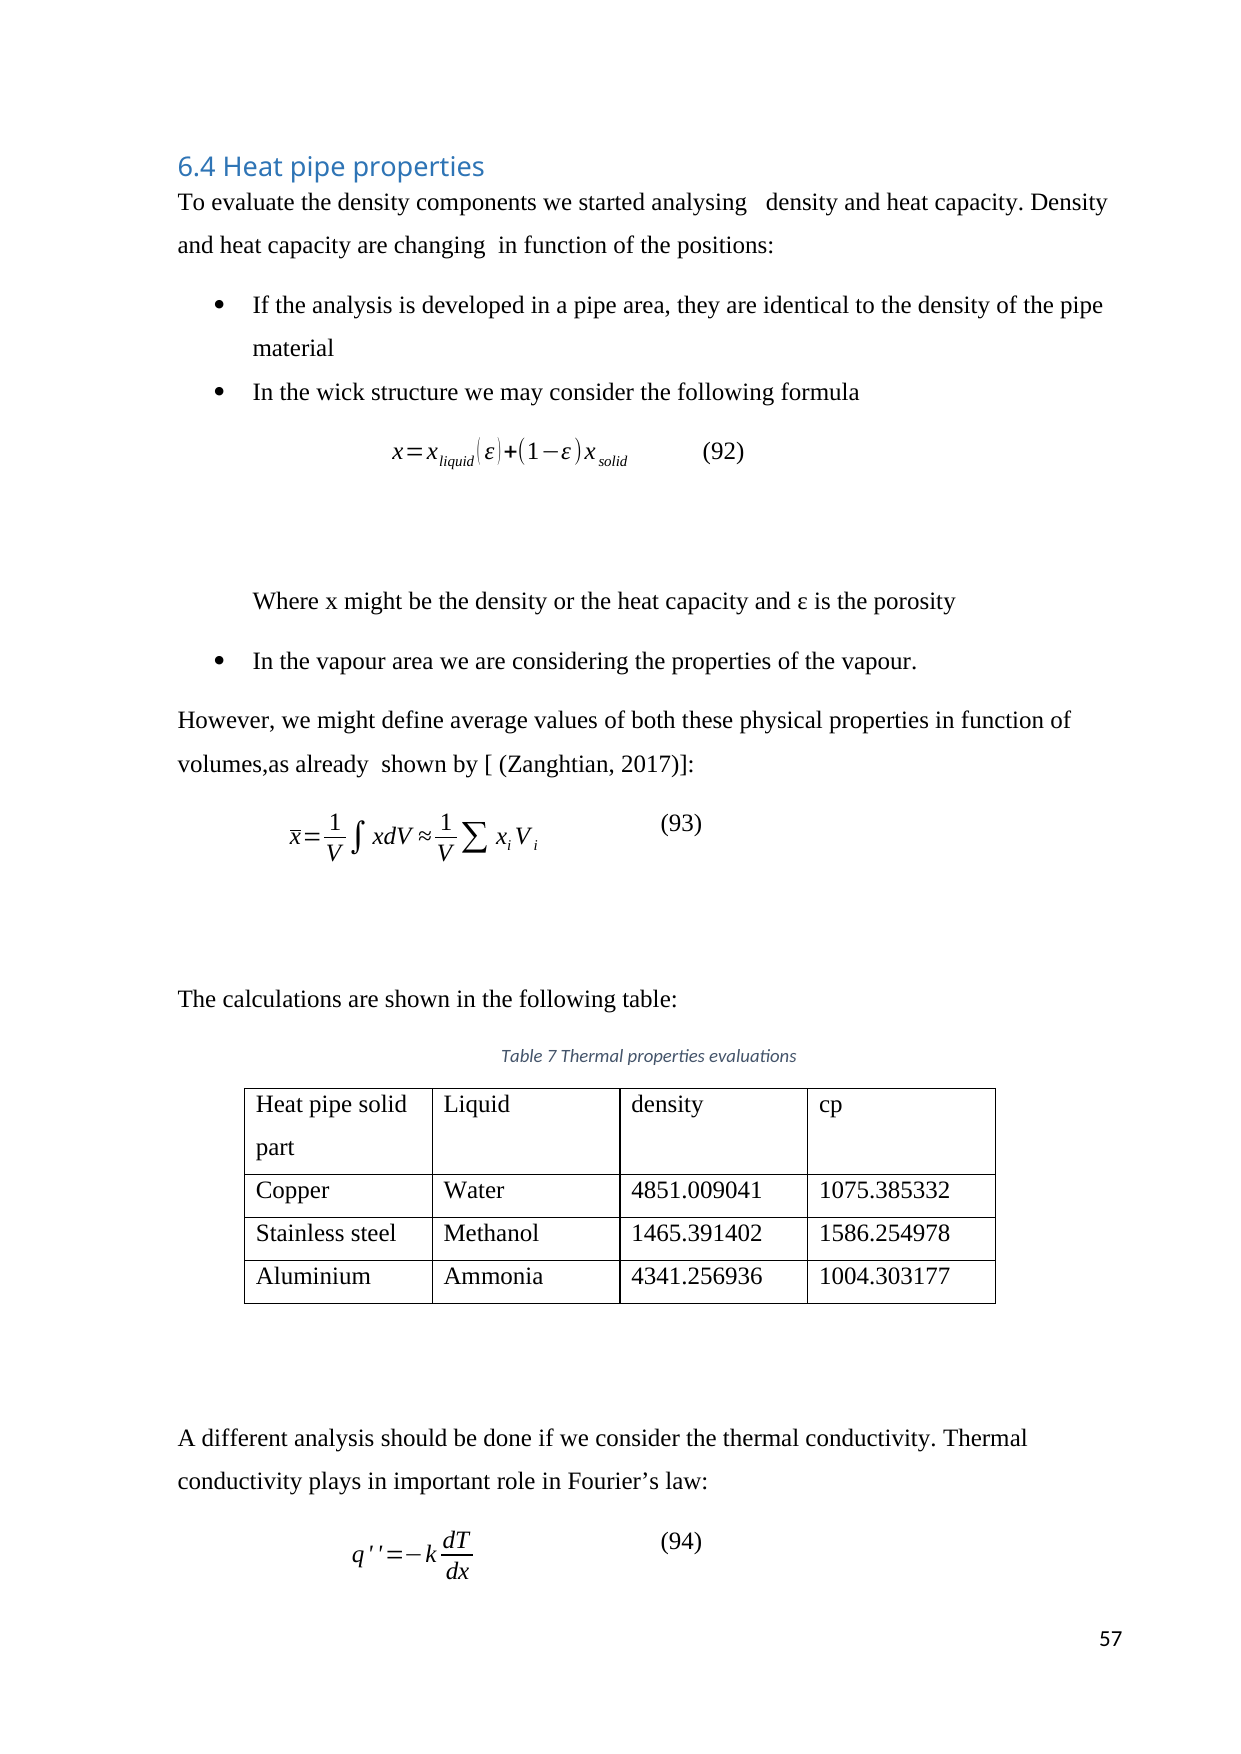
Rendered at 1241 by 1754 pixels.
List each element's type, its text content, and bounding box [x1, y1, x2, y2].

table_header [177, 809, 649, 924]
text However, we might define average values of both these physical properties in function of volumes,as already shown by []: [177, 706, 1122, 777]
text The calculations are shown in the following table: [177, 984, 1122, 1013]
table_header Heat pipe solid part [245, 1089, 432, 1174]
table_header (92) [691, 436, 1122, 526]
table_cell Methanol [433, 1218, 619, 1260]
subtitle 6.4 Heat pipe properties [177, 148, 1122, 184]
table_cell Water [433, 1175, 619, 1217]
text Table 7 Thermal properties evaluations [177, 1044, 1122, 1067]
table_header (94) [649, 1526, 1121, 1598]
table_cell 1075.385332 [808, 1175, 995, 1217]
table_cell Aluminium [245, 1261, 432, 1303]
table_cell 1586.254978 [808, 1218, 995, 1260]
table_header cp [808, 1089, 995, 1174]
table_header Liquid [433, 1089, 619, 1174]
table_header density [621, 1089, 807, 1174]
table_cell 4851.009041 [621, 1175, 807, 1217]
text A different analysis should be done if we consider the thermal conductivity. Thermal conductivity plays in important role in Fourier’s law: [177, 1423, 1122, 1495]
text To evaluate the density components we started analysing density and heat capacity. Density and heat capacity are changing in function of the positions: [177, 187, 1122, 259]
table_header [252, 436, 691, 526]
list If the analysis is developed in a pipe area, they are identical to the density of the pipe material [215, 290, 1122, 362]
table_cell 1004.303177 [808, 1261, 995, 1303]
table_header (93) [649, 809, 1121, 924]
table_cell Stainless steel [245, 1218, 432, 1260]
table_header [177, 1526, 649, 1598]
text Where x might be the density or the heat capacity and ε is the porosity [177, 586, 1122, 615]
list In the vapour area we are considering the properties of the vapour. [215, 646, 1122, 674]
table_cell 4341.256936 [621, 1261, 807, 1303]
table_cell Copper [245, 1175, 432, 1217]
table_cell Ammonia [433, 1261, 619, 1303]
list In the wick structure we may consider the following formula [215, 377, 1122, 405]
table_cell 1465.391402 [621, 1218, 807, 1260]
